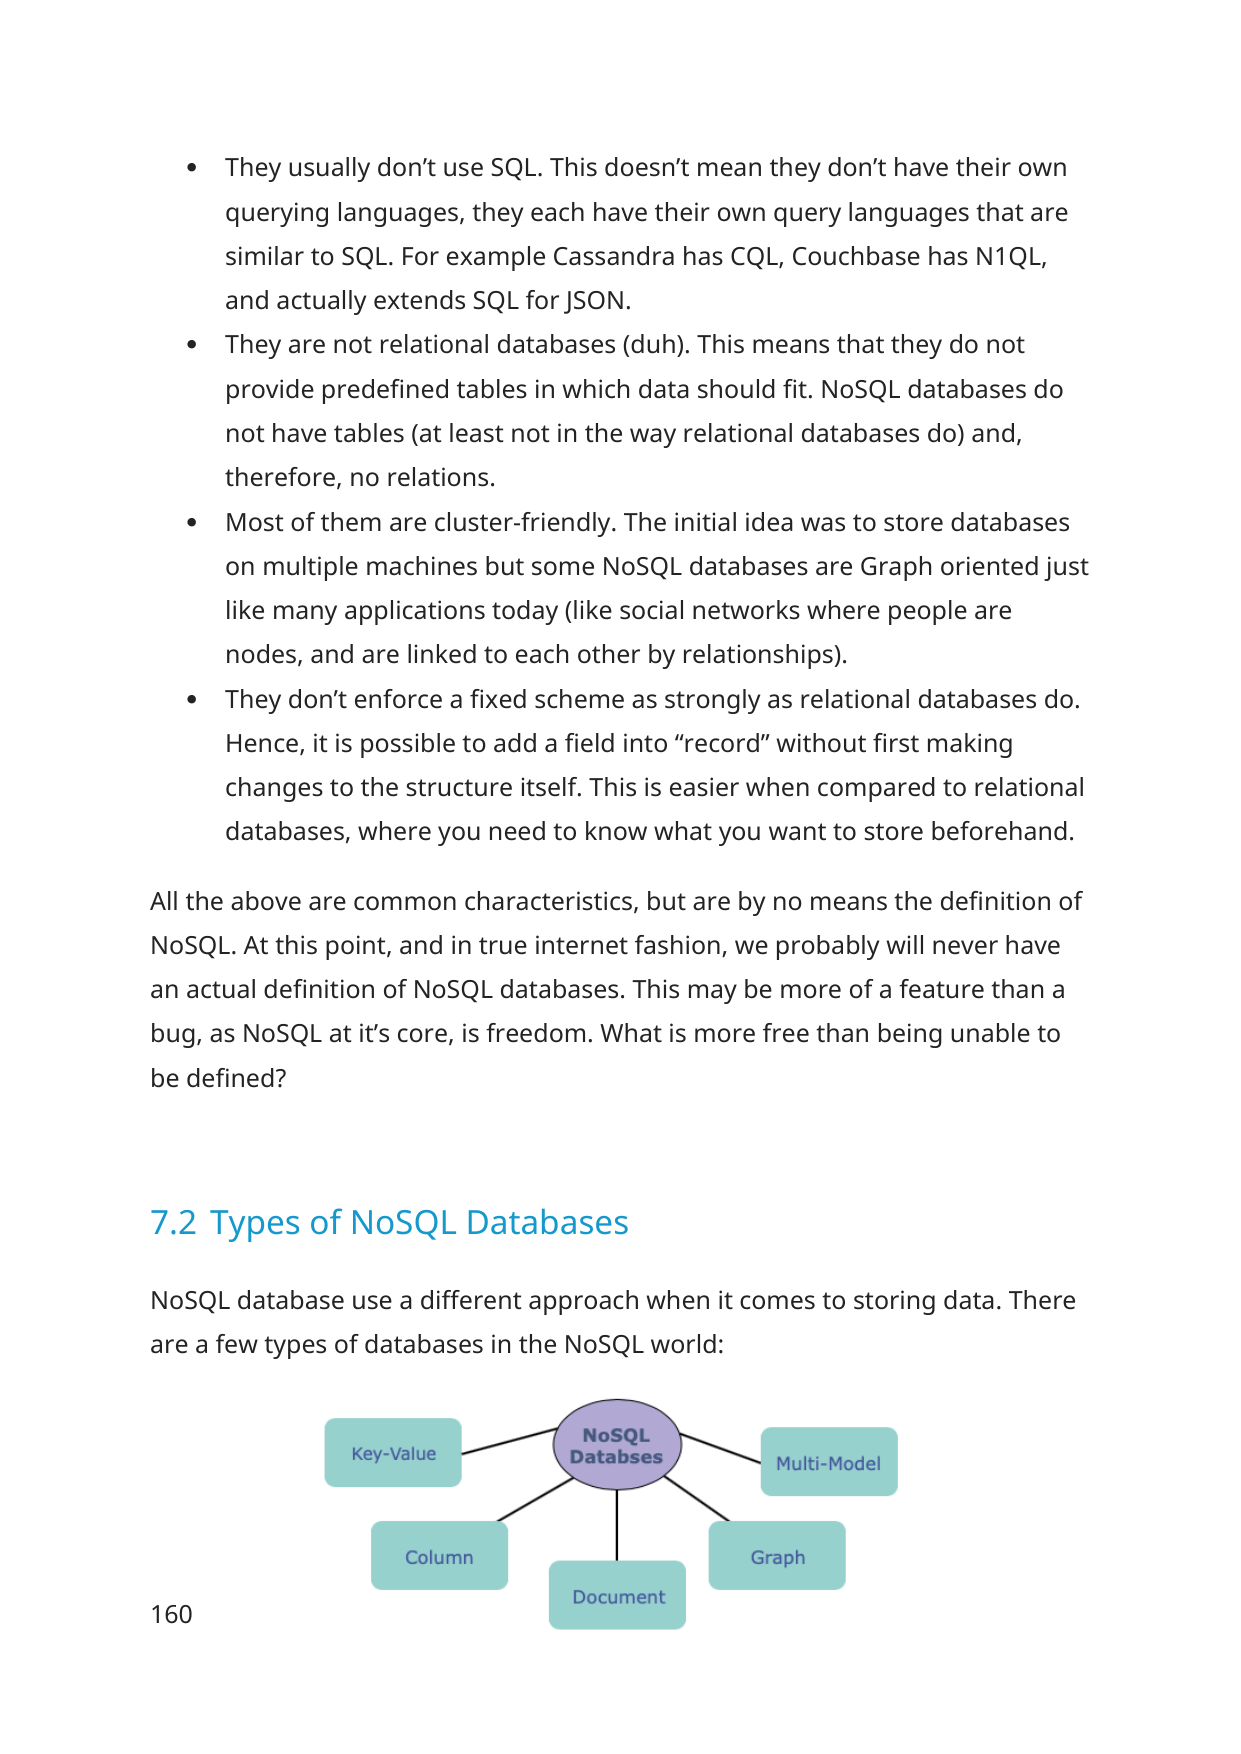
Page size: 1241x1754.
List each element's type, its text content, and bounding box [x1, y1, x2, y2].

list They usually don’t use SQL. This doesn’t mean they don’t have their own querying languages, they each have their own query languages that are similar to SQL. For example Cassandra has CQL, Couchbase has N1QL, and actually extends SQL for JSON. [187, 150, 1090, 317]
list They are not relational databases (duh). This means that they do not provide predefined tables in which data should fit. NoSQL databases do not have tables (at least not in the way relational databases do) and, therefore, no relations. [187, 327, 1090, 494]
list Most of them are cluster-friendly. The initial idea was to store databases on multiple machines but some NoSQL databases are Graph oriented just like many applications today (like social networks where people are nodes, and are linked to each other by relationships). [187, 504, 1090, 671]
subtitle Types of NoSQL Databases [150, 1199, 1090, 1244]
text NoSQL database use a different approach when it comes to storing data. There are a few types of databases in the NoSQL world: [150, 1283, 1090, 1361]
picture [302, 1382, 921, 1657]
text All the above are common characteristics, but are by no means the definition of NoSQL. At this point, and in true internet fashion, we probably will never have an actual definition of NoSQL databases. This may be more of a feature than a bug, as NoSQL at it’s core, is freedom. What is more free than being unable to be defined? [150, 883, 1090, 1094]
list They don’t enforce a fixed scheme as strongly as relational databases do. Hence, it is possible to add a field into “record” without first making changes to the structure itself. This is easier when compared to relational databases, where you need to know what you want to store beforehand. [187, 681, 1090, 848]
